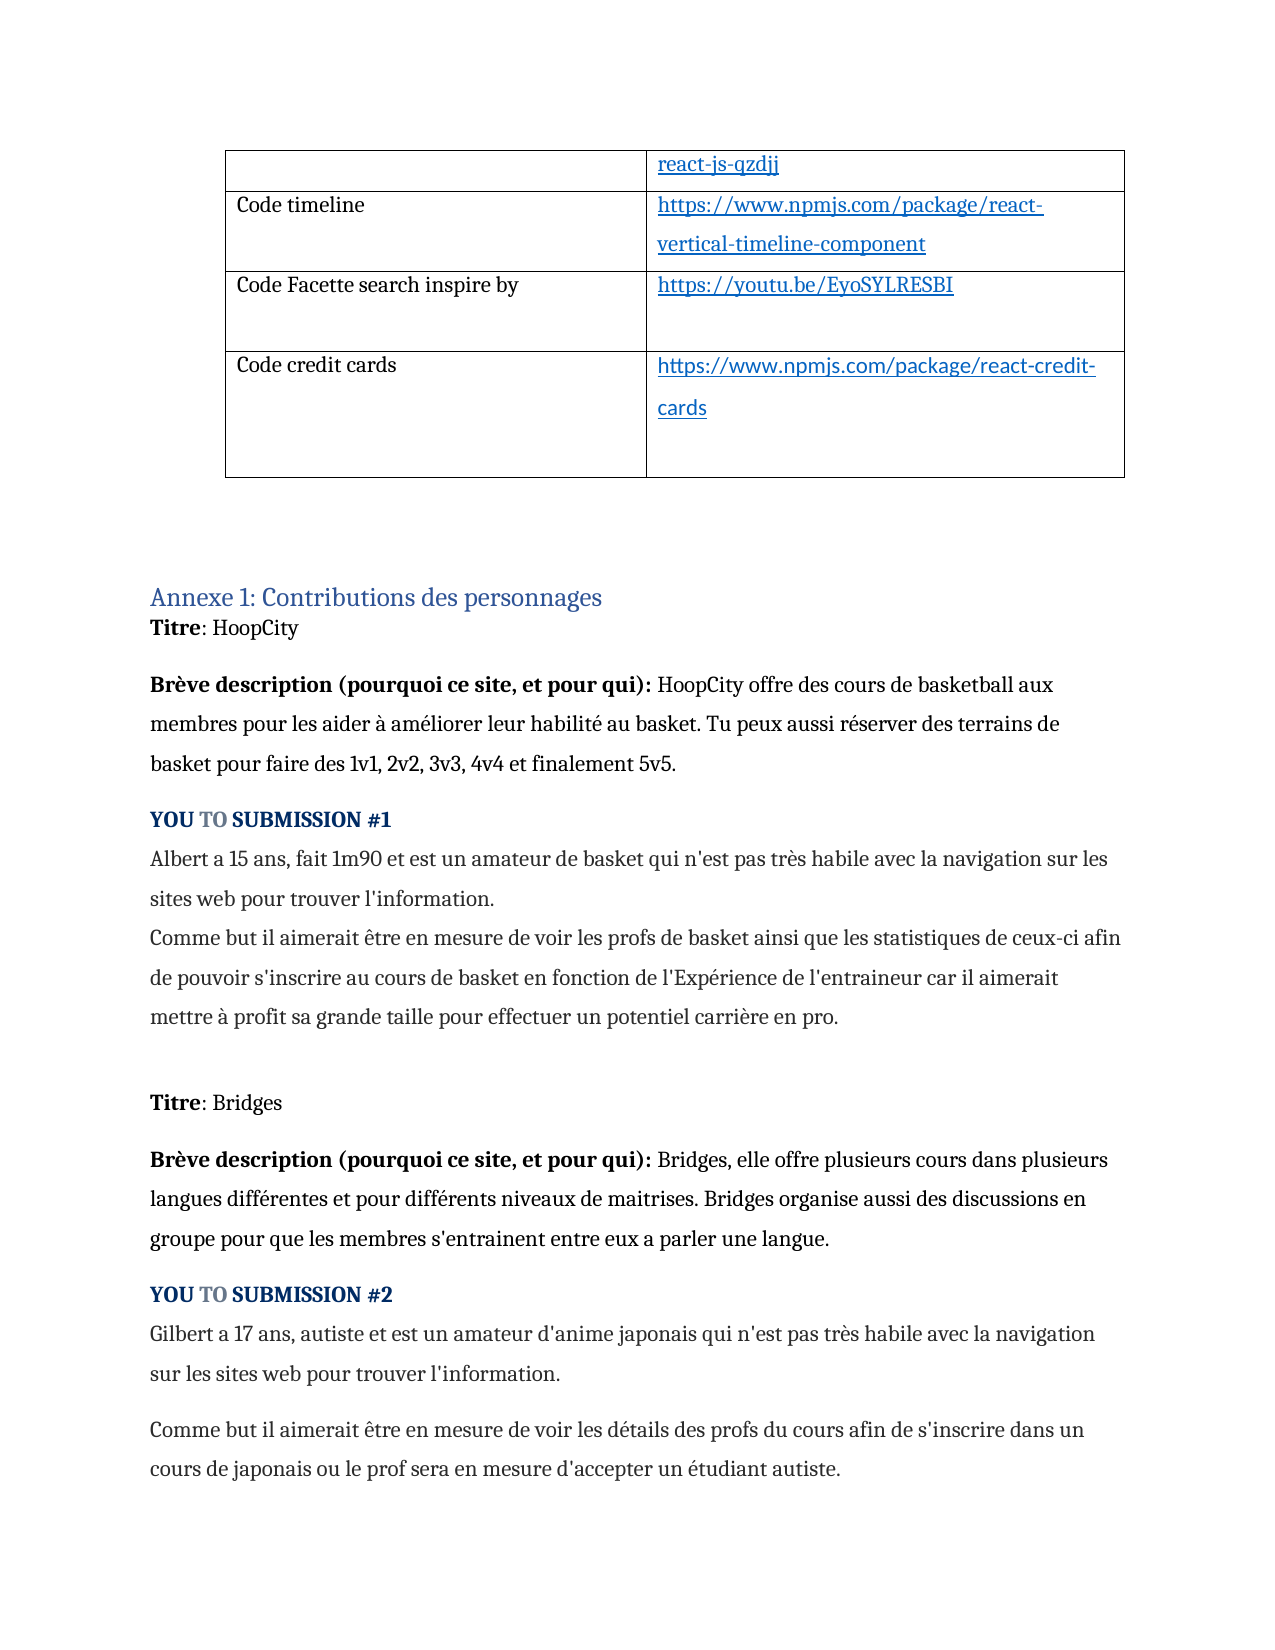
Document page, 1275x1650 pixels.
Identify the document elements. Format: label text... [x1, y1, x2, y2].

text Albert a 15 ans, fait 1m90 et est un amateur de basket qui n'est pas très habile avec la navigation sur les sites web pour trouver l'information. [150, 846, 1125, 912]
text Comme but il aimerait être en mesure de voir les détails des profs du cours afin de s'inscrire dans un cours de japonais ou le prof sera en mesure d'accepter un étudiant autiste. [150, 1417, 1125, 1482]
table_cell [647, 151, 1124, 191]
text Brève description (pourquoi ce site, et pour qui): HoopCity offre des cours de basketball aux membres pour les aider à améliorer leur habilité au basket. Tu peux aussi réserver des terrains de basket pour faire des 1v1, 2v2, 3v3, 4v4 et finalement 5v5. [150, 671, 1125, 777]
table_cell https://www.npmjs.com/package/react-credit-cards [647, 352, 1124, 477]
text Gilbert a 17 ans, autiste et est un amateur d'anime japonais qui n'est pas très habile avec la navigation sur les sites web pour trouver l'information. [150, 1321, 1125, 1387]
text Titre: HoopCity [150, 615, 1125, 642]
table_cell Code Facette search inspire by [226, 272, 646, 351]
text Brève description (pourquoi ce site, et pour qui): Bridges, elle offre plusieurs cours dans plusieurs langues différentes et pour différents niveaux de maitrises. Bridges organise aussi des discussions en groupe pour que les membres s'entrainent entre eux a parler une langue. [150, 1146, 1125, 1252]
table_cell https://www.npmjs.com/package/react-vertical-timeline-component [647, 192, 1124, 271]
text YOU TO SUBMISSION #2 [150, 1281, 1125, 1308]
table_cell Code timeline [226, 192, 646, 271]
table_cell https://youtu.be/EyoSYLRESBI [647, 272, 1124, 351]
subtitle Annexe 1: Contributions des personnages [150, 582, 1125, 613]
text Titre: Bridges [150, 1090, 1125, 1117]
text YOU TO SUBMISSION #1 [150, 806, 1125, 833]
table_cell Code credit cards [226, 352, 646, 477]
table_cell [226, 151, 646, 191]
text Comme but il aimerait être en mesure de voir les profs de basket ainsi que les statistiques de ceux-ci afin de pouvoir s'inscrire au cours de basket en fonction de l'Expérience de l'entraineur car il aimerait mettre à profit sa grande taille pour effectuer un potentiel carrière en pro. [150, 925, 1125, 1030]
